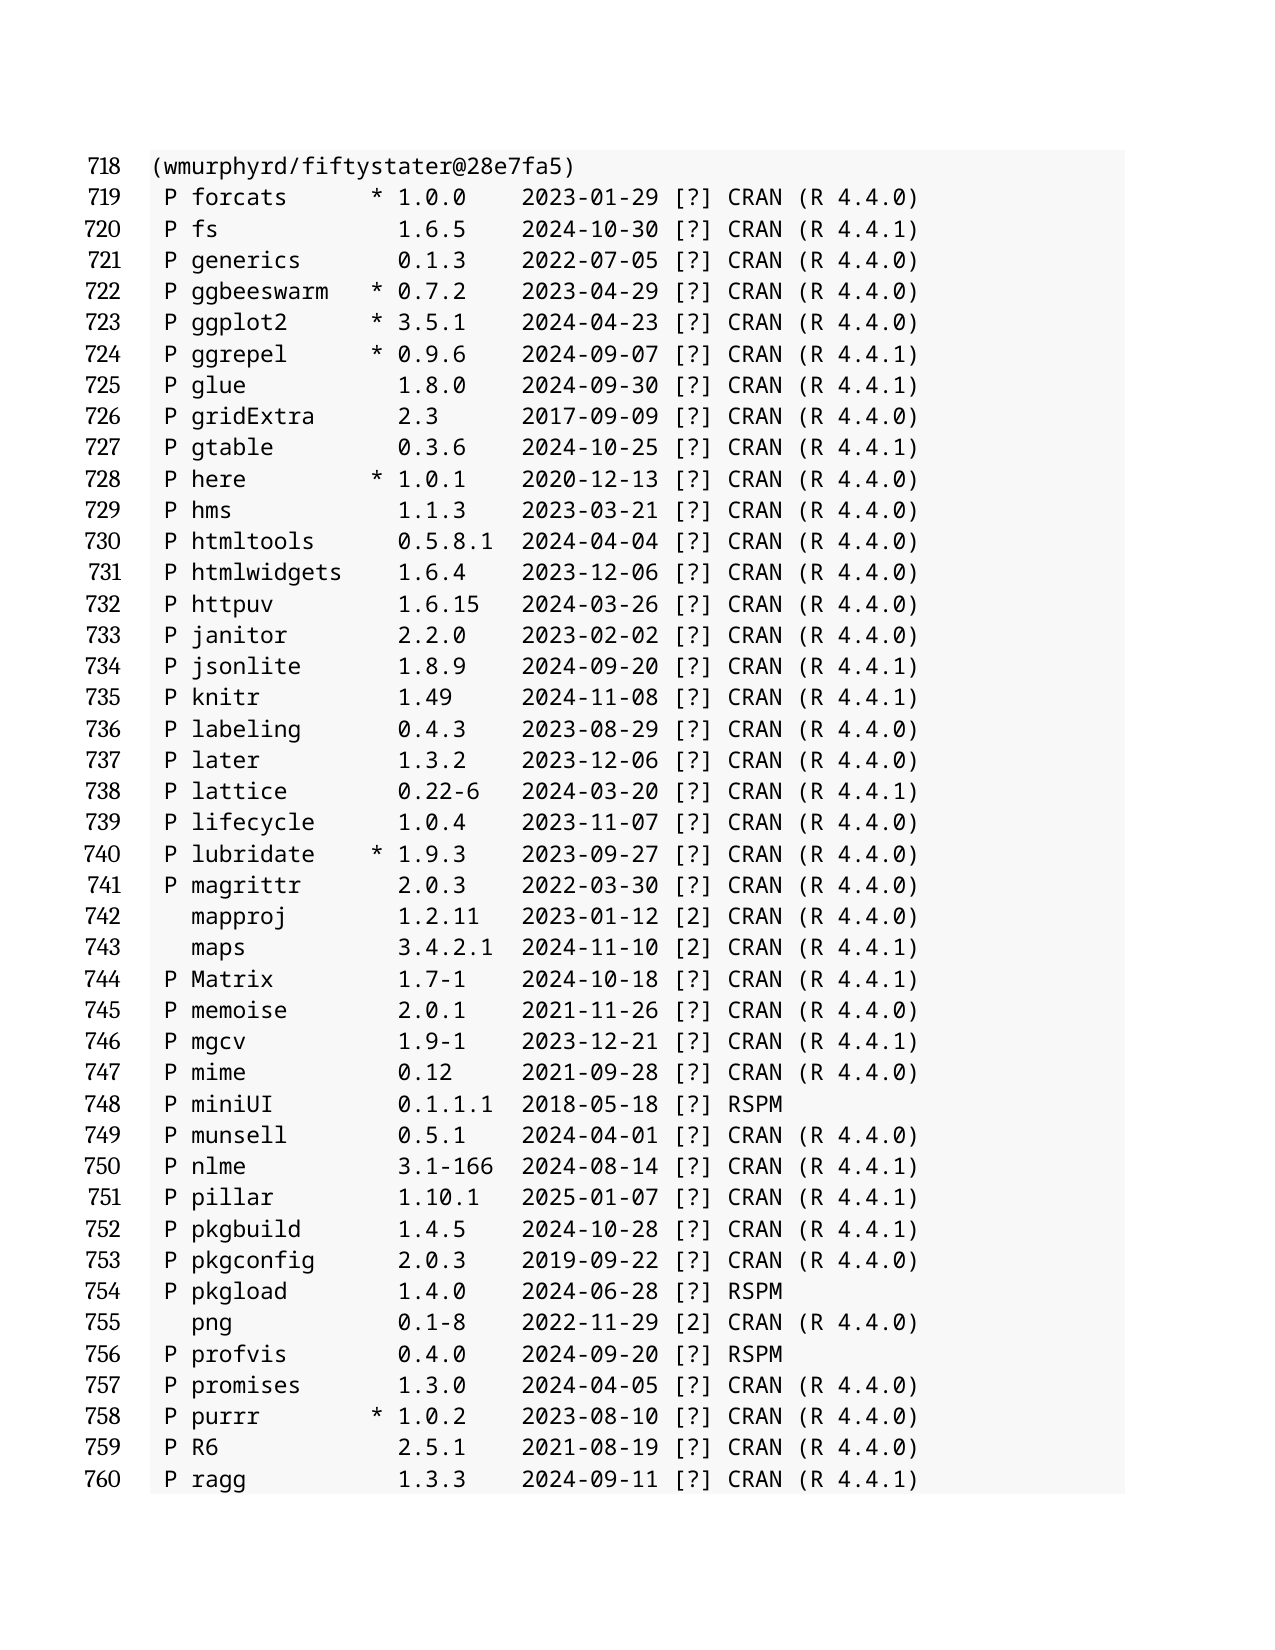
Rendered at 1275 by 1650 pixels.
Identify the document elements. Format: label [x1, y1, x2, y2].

text [150, 150, 1125, 1494]
